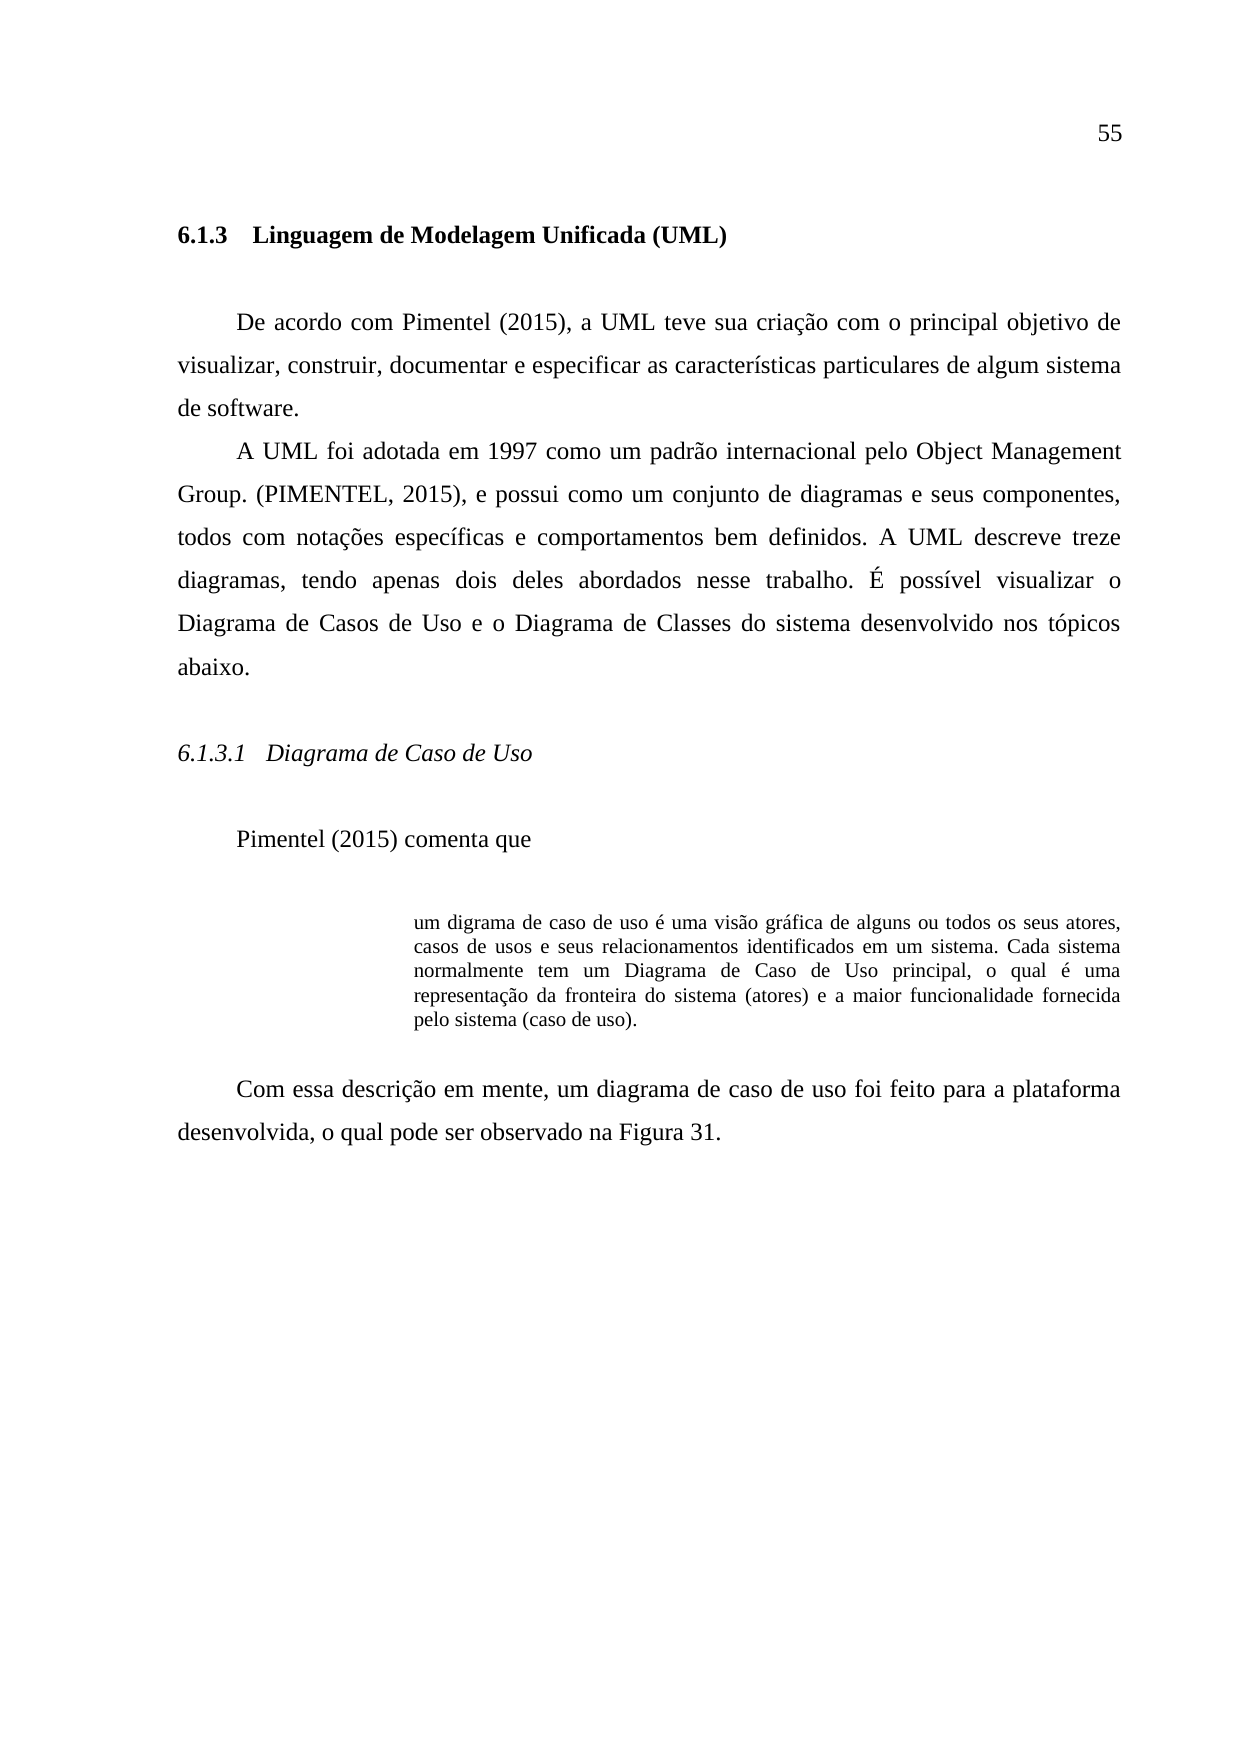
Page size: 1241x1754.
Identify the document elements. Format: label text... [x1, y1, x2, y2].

text A UML foi adotada em 1997 como um padrão internacional pelo Object Management Group. (PIMENTEL, 2015), e possui como um conjunto de diagramas e seus componentes, todos com notações específicas e comportamentos bem definidos. A UML descreve treze diagramas, tendo apenas dois deles abordados nesse trabalho. É possível visualizar o Diagrama de Casos de Uso e o Diagrama de Classes do sistema desenvolvido nos tópicos abaixo. [177, 436, 1122, 680]
subtitle Linguagem de Modelagem Unificada (UML) [177, 220, 1122, 249]
text De acordo com Pimentel (2015), a UML teve sua criação com o principal objetivo de visualizar, construir, documentar e especificar as características particulares de algum sistema de software. [177, 307, 1122, 422]
text Pimentel (2015) comenta que [177, 824, 1122, 853]
text Com essa descrição em mente, um diagrama de caso de uso foi feito para a plataforma desenvolvida, o qual pode ser observado na Figura 31. [177, 1074, 1122, 1146]
text um digrama de caso de uso é uma visão gráfica de alguns ou todos os seus atores, casos de usos e seus relacionamentos identificados em um sistema. Cada sistema normalmente tem um Diagrama de Caso de Uso principal, o qual é uma representação da fronteira do sistema (atores) e a maior funcionalidade fornecida pelo sistema (caso de uso). [413, 910, 1122, 1031]
subtitle Diagrama de Caso de Uso [177, 738, 1122, 767]
